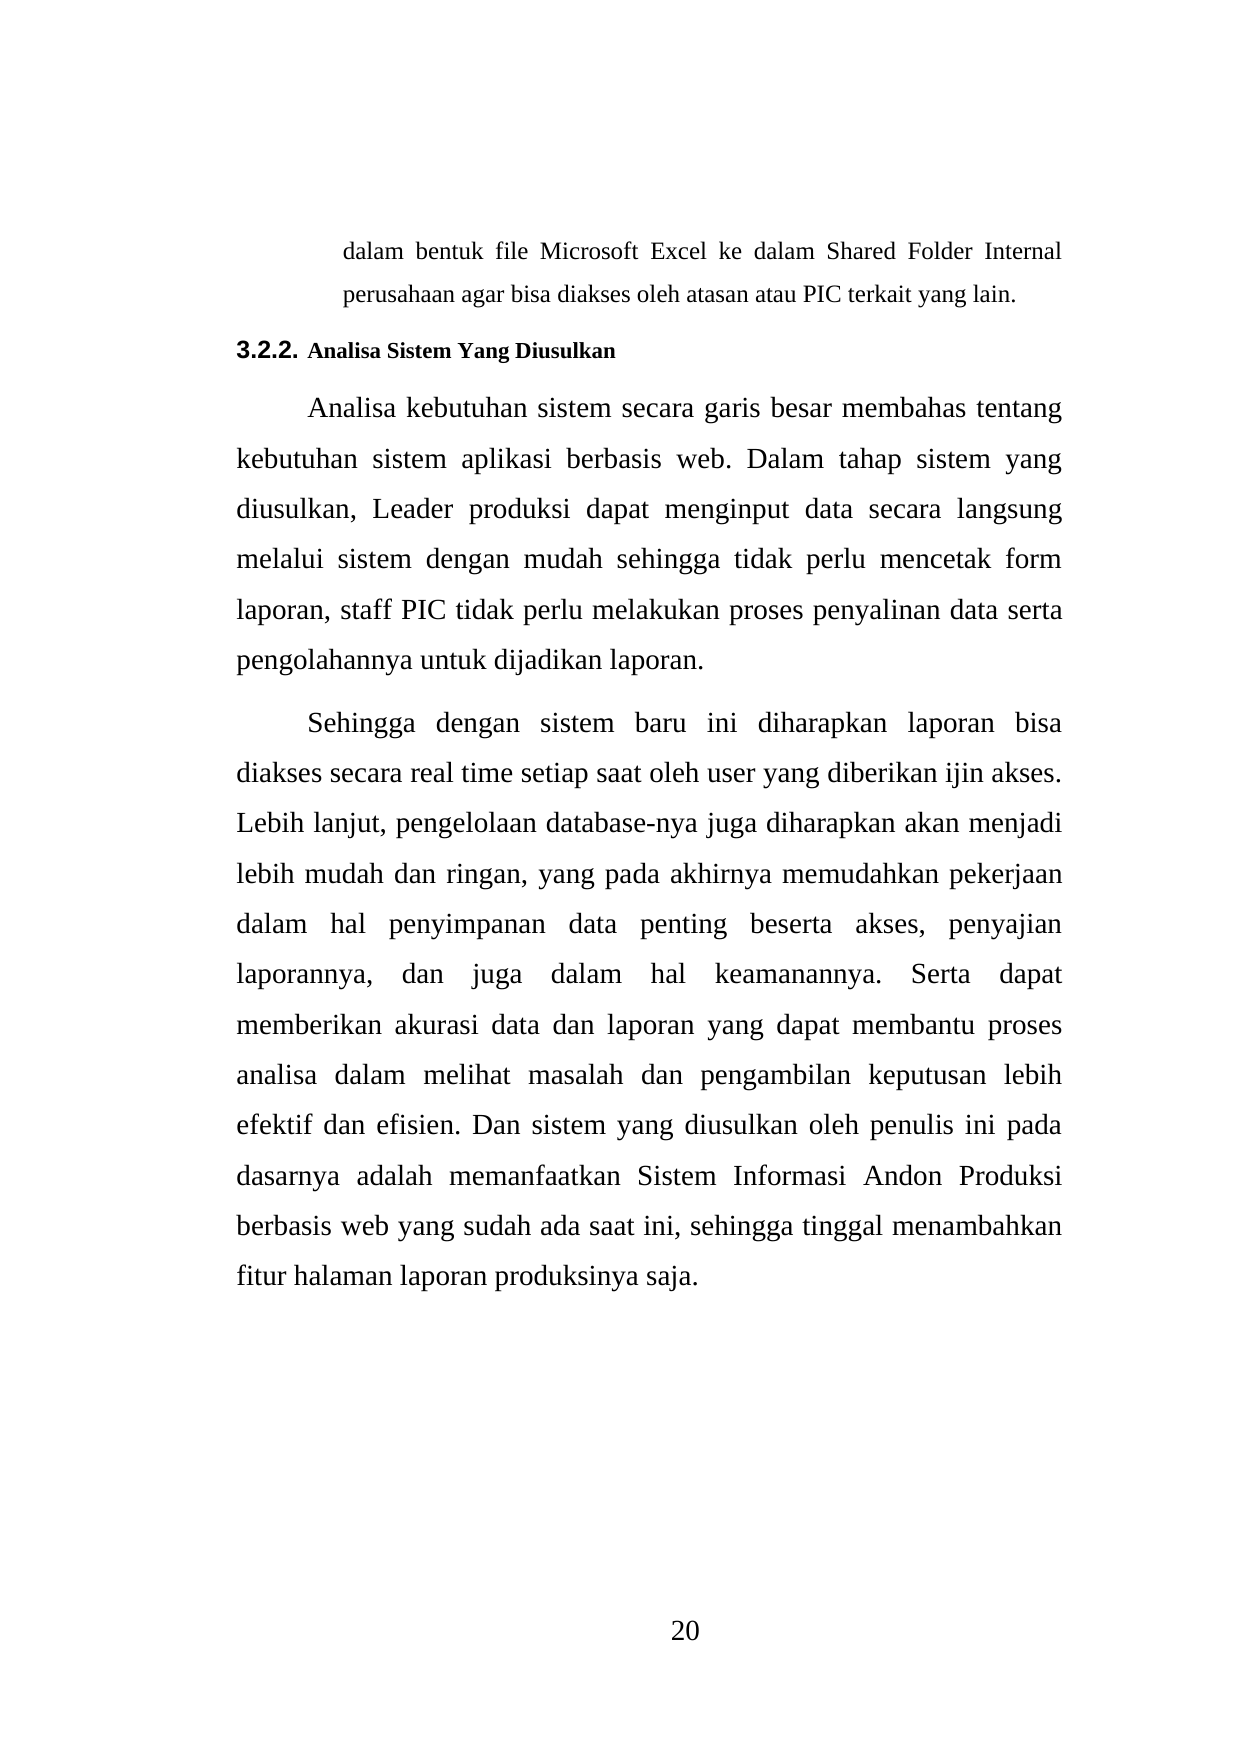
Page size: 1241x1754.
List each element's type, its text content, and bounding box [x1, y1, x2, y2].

subtitle Analisa Sistem Yang Diusulkan [236, 335, 1063, 364]
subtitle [307, 236, 1063, 308]
text Sehingga dengan sistem baru ini diharapkan laporan bisa diakses secara real time setiap saat oleh user yang diberikan ijin akses. Lebih lanjut, pengelolaan database-nya juga diharapkan akan menjadi lebih mudah dan ringan, yang pada akhirnya memudahkan pekerjaan dalam hal penyimpanan data penting beserta akses, penyajian laporannya, dan juga dalam hal keamanannya. Serta dapat memberikan akurasi data dan laporan yang dapat membantu proses analisa dalam melihat masalah dan pengambilan keputusan lebih efektif dan efisien. Dan sistem yang diusulkan oleh penulis ini pada dasarnya adalah memanfaatkan Sistem Informasi Andon Produksi berbasis web yang sudah ada saat ini, sehingga tinggal menambahkan fitur halaman laporan produksinya saja. [236, 705, 1063, 1292]
text Analisa kebutuhan sistem secara garis besar membahas tentang kebutuhan sistem aplikasi berbasis web. Dalam tahap sistem yang diusulkan, Leader produksi dapat menginput data secara langsung melalui sistem dengan mudah sehingga tidak perlu mencetak form laporan, staff PIC tidak perlu melakukan proses penyalinan data serta pengolahannya untuk dijadikan laporan. [236, 391, 1063, 676]
